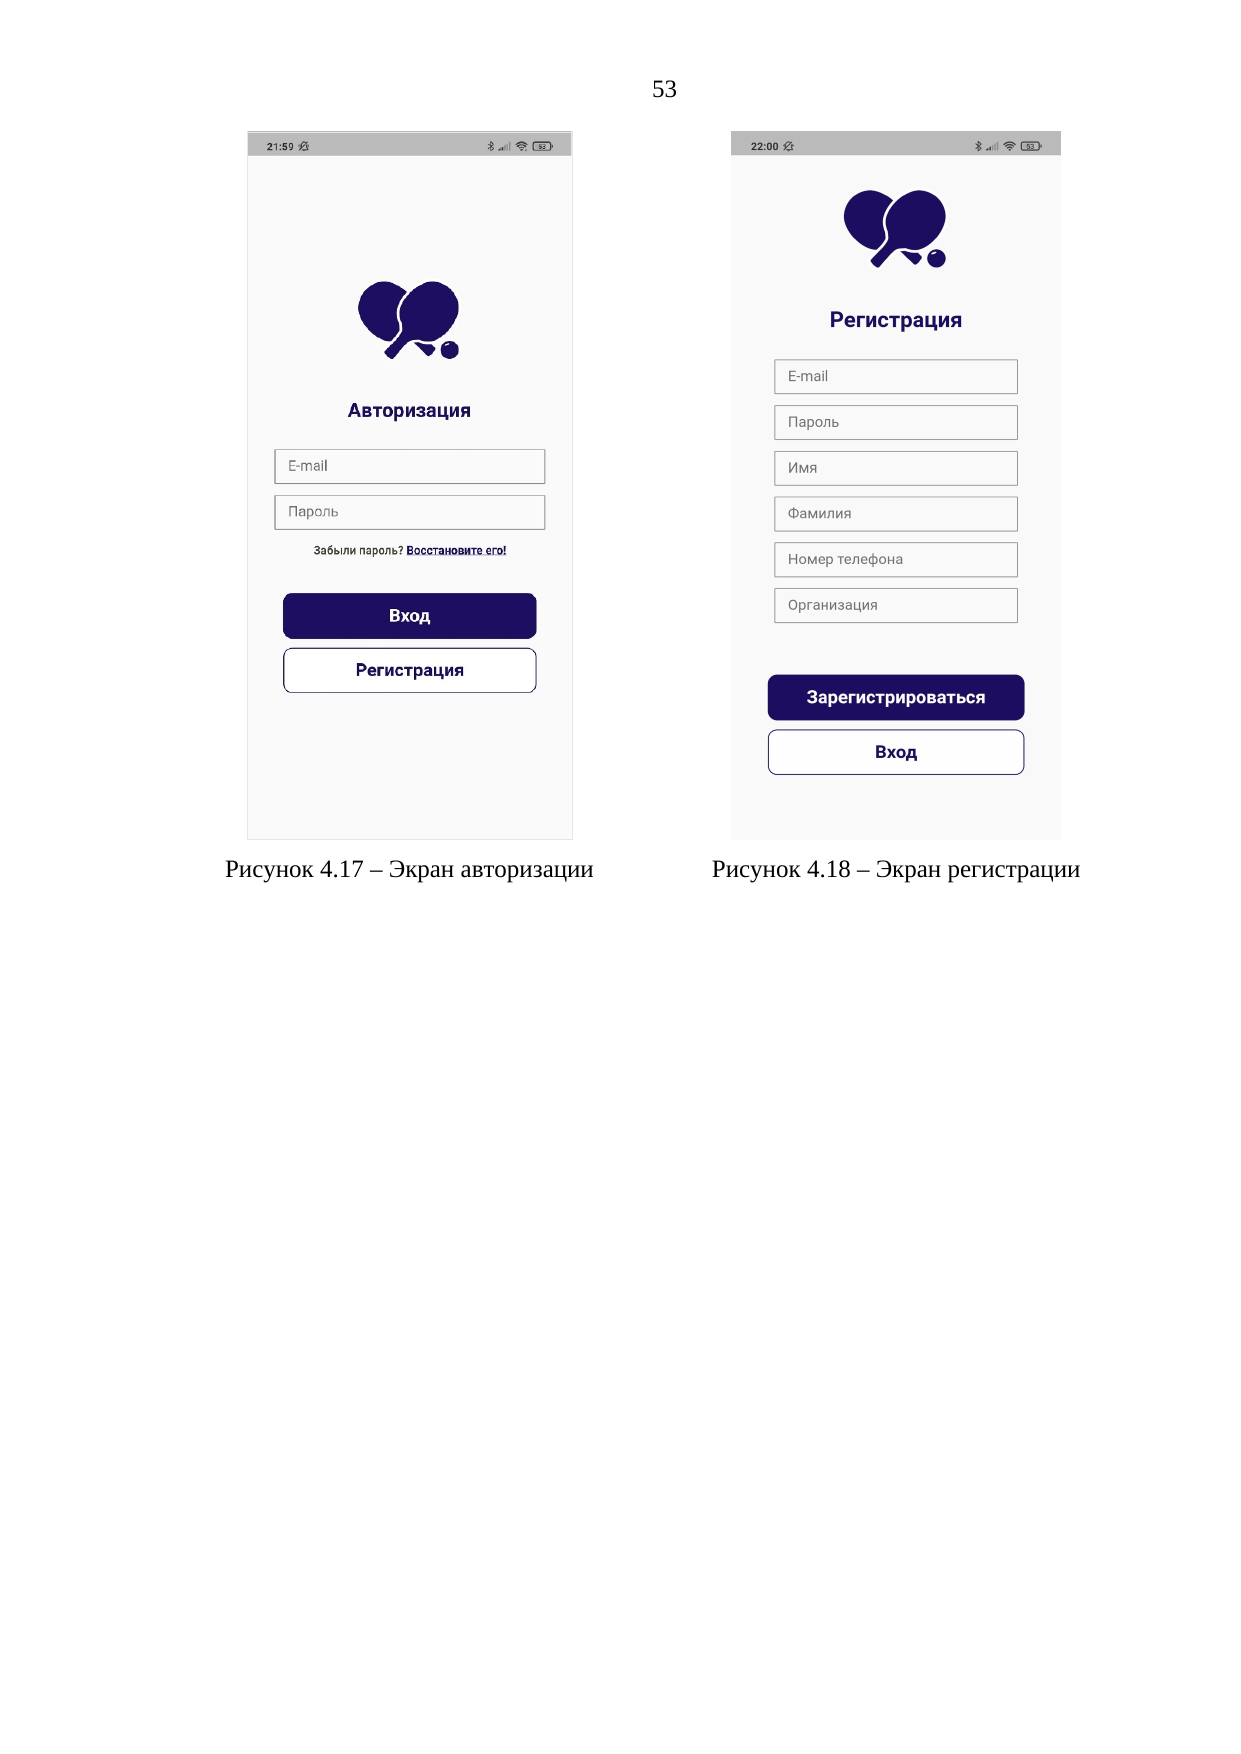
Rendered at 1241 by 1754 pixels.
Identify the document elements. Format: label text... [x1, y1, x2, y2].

picture [248, 133, 572, 839]
picture [731, 131, 1061, 840]
table_header Рисунок 4.17 – Экран авторизации [166, 131, 653, 948]
table_header Рисунок 4.18 – Экран регистрации [653, 131, 1139, 948]
